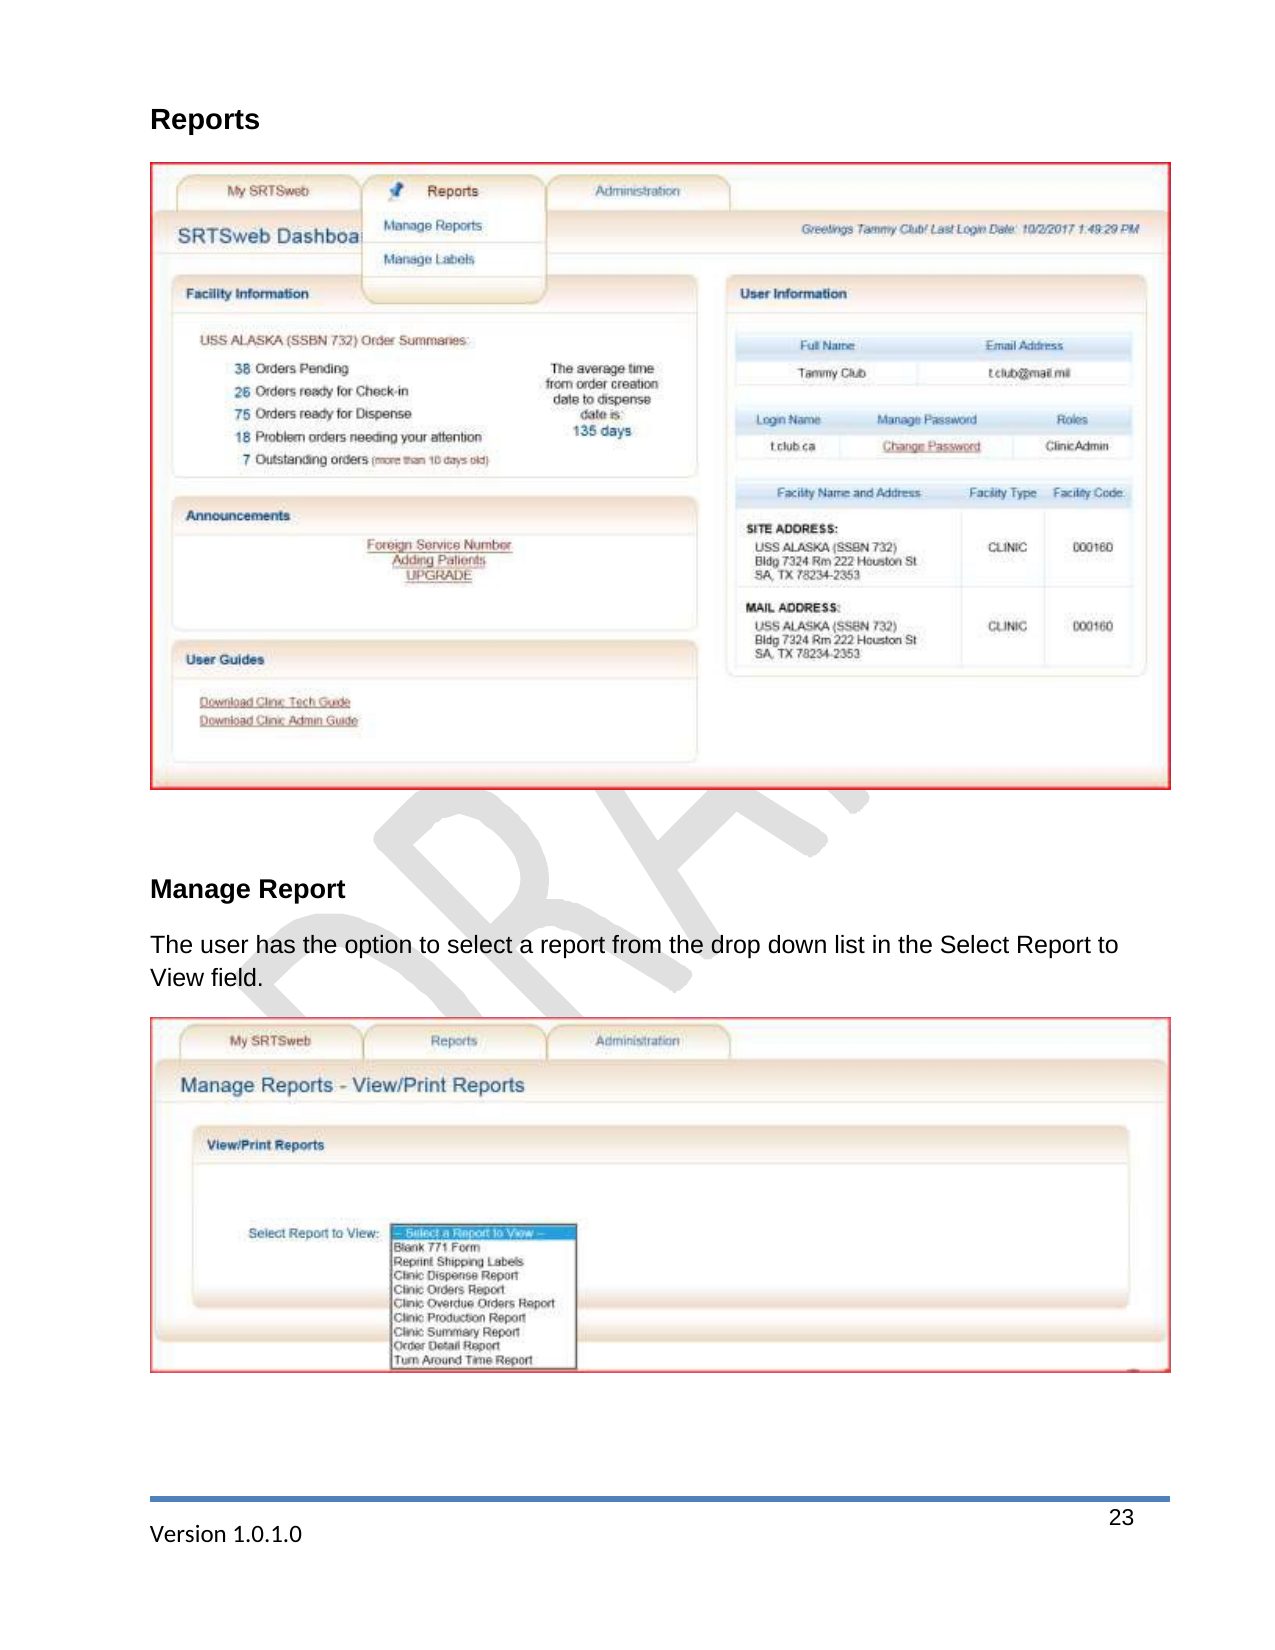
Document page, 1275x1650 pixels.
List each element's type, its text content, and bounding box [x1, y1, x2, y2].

picture [150, 162, 1171, 790]
text The user has the option to select a report from the drop down list in the Select Report to View field. [150, 930, 1122, 992]
picture [150, 1017, 1171, 1373]
subtitle Manage Report [150, 873, 1185, 904]
subtitle Reports [150, 102, 1185, 136]
